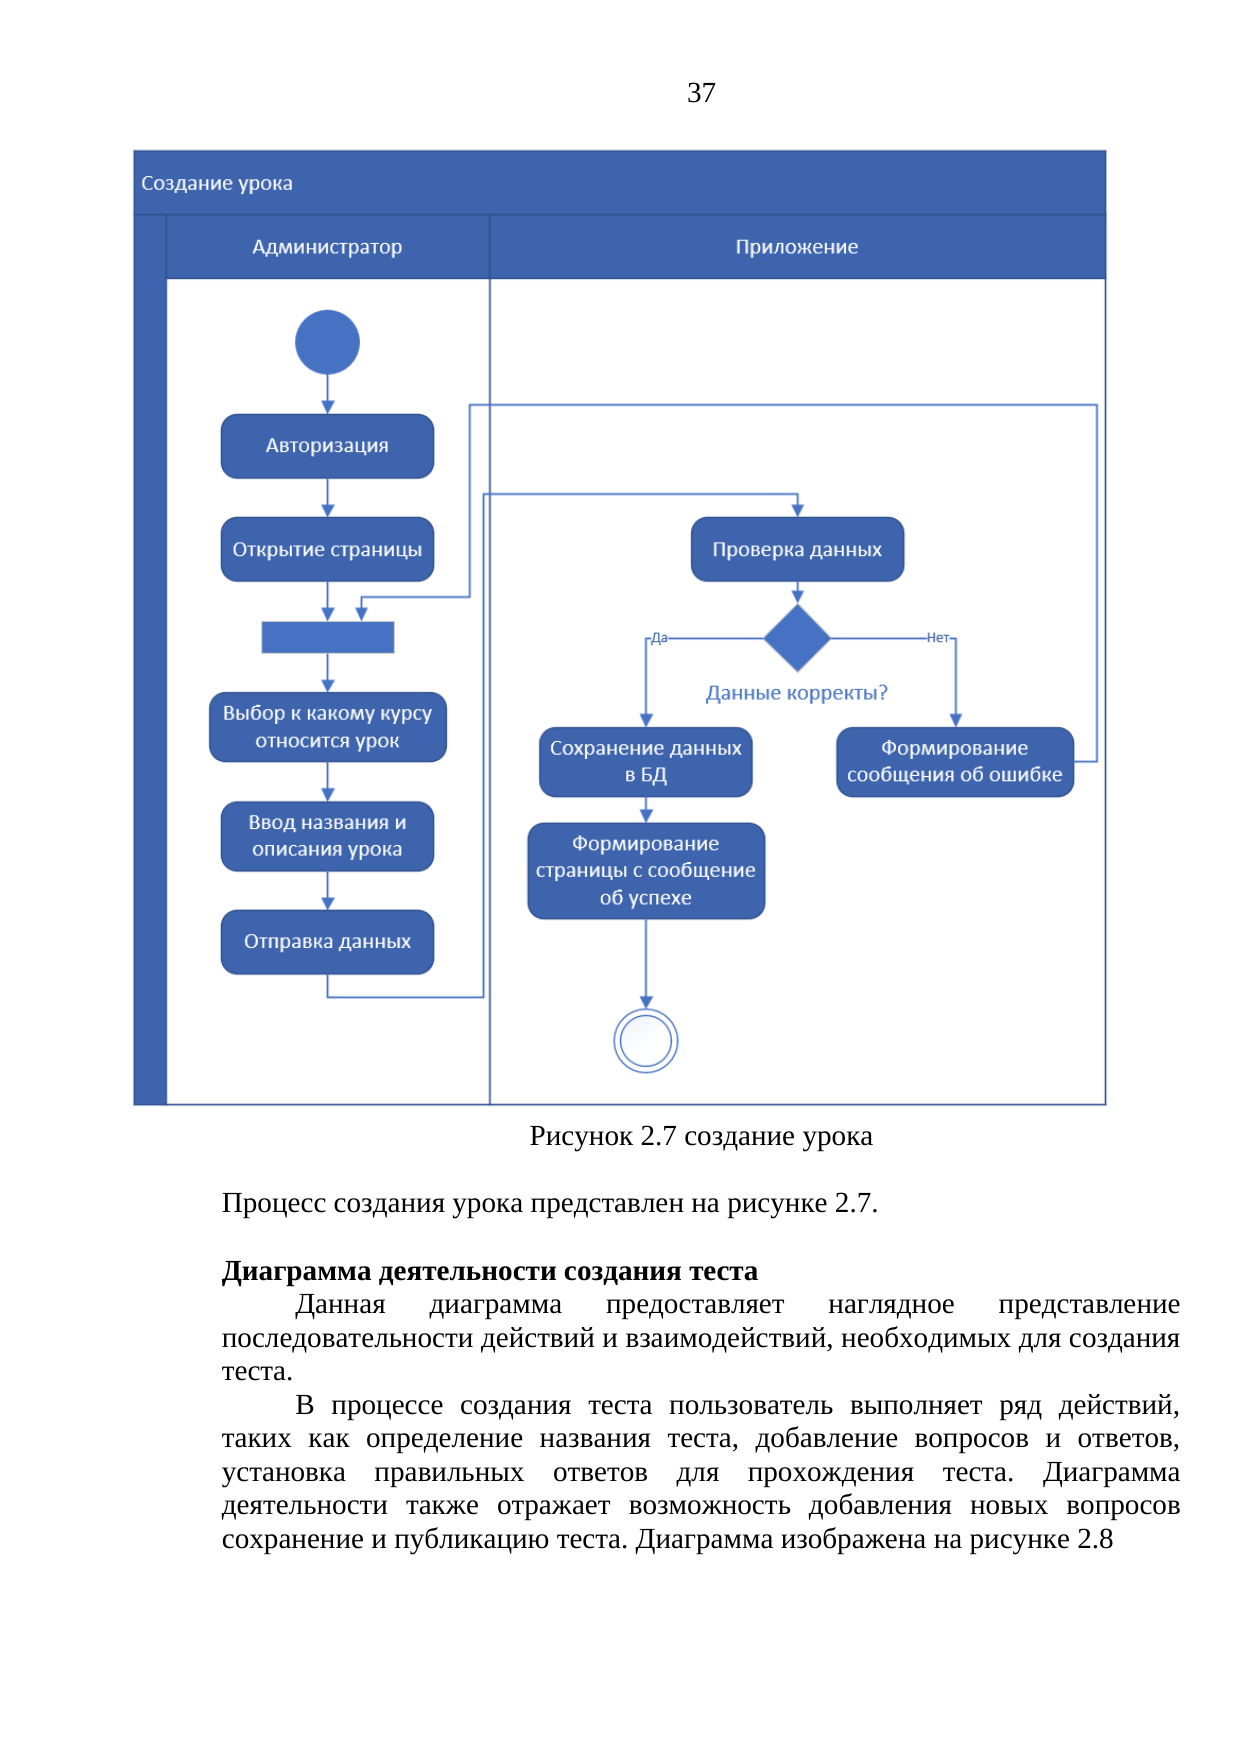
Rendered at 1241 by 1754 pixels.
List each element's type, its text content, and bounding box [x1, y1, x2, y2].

list Процесс создания урока представлен на рисунке 2.7. [222, 1186, 1181, 1219]
list Данная диаграмма предоставляет наглядное представление последовательности действий и взаимодействий, необходимых для создания теста. [222, 1286, 1181, 1387]
list В процессе создания теста пользователь выполняет ряд действий, таких как определение названия теста, добавление вопросов и ответов, установка правильных ответов для прохождения теста. Диаграмма деятельности также отражает возможность добавления новых вопросов сохранение и публикацию теста. Диаграмма изображена на рисунке 2.8 [222, 1387, 1181, 1554]
text Диаграмма деятельности создания теста [148, 1253, 1181, 1286]
picture [119, 142, 1122, 1119]
list Рисунок 2.7 создание урока [222, 1118, 1181, 1152]
